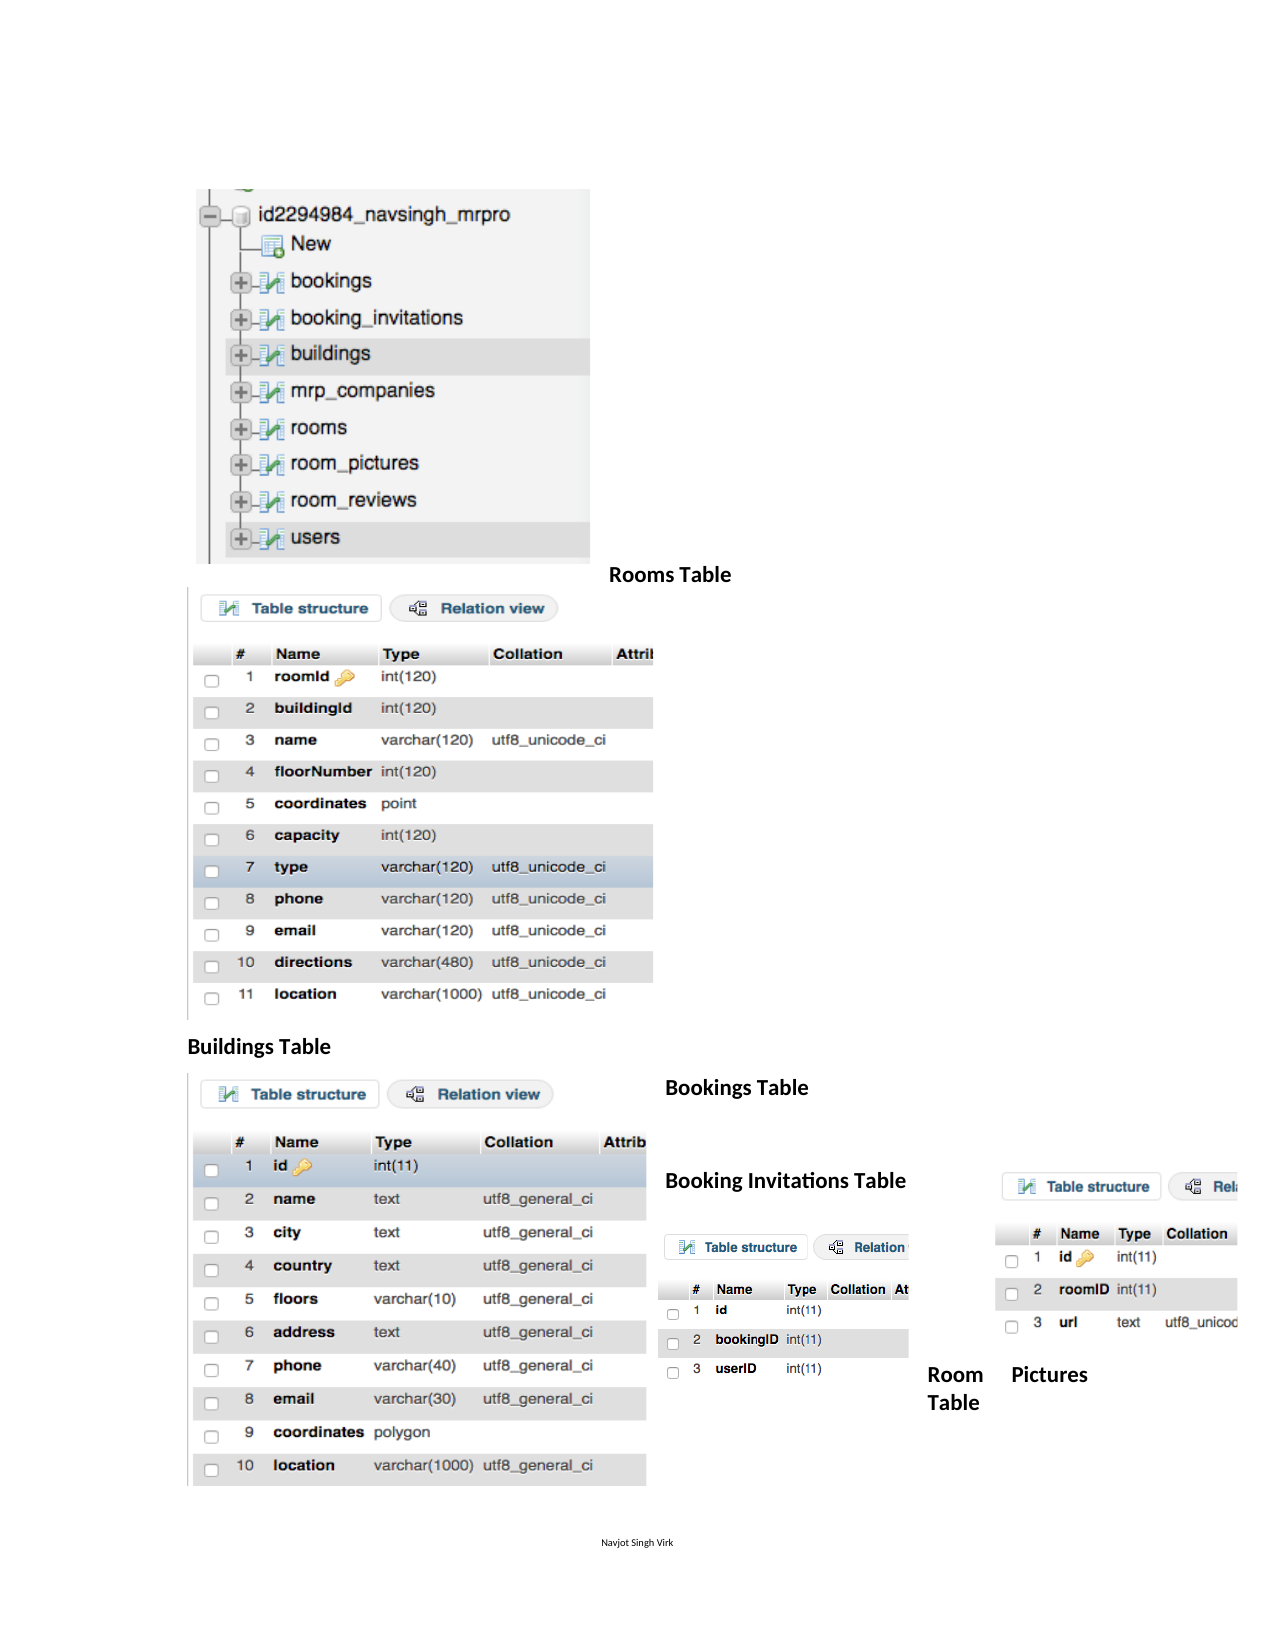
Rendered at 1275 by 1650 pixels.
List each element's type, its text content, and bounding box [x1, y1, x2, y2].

picture [992, 1170, 1238, 1349]
picture [187, 587, 654, 1020]
text Booking Invitations Table [647, 1167, 1088, 1194]
picture [196, 189, 591, 564]
text Buildings Table [187, 1032, 1088, 1060]
text Bookings Table [647, 1073, 1088, 1101]
picture [655, 1226, 909, 1397]
picture [187, 1073, 647, 1486]
